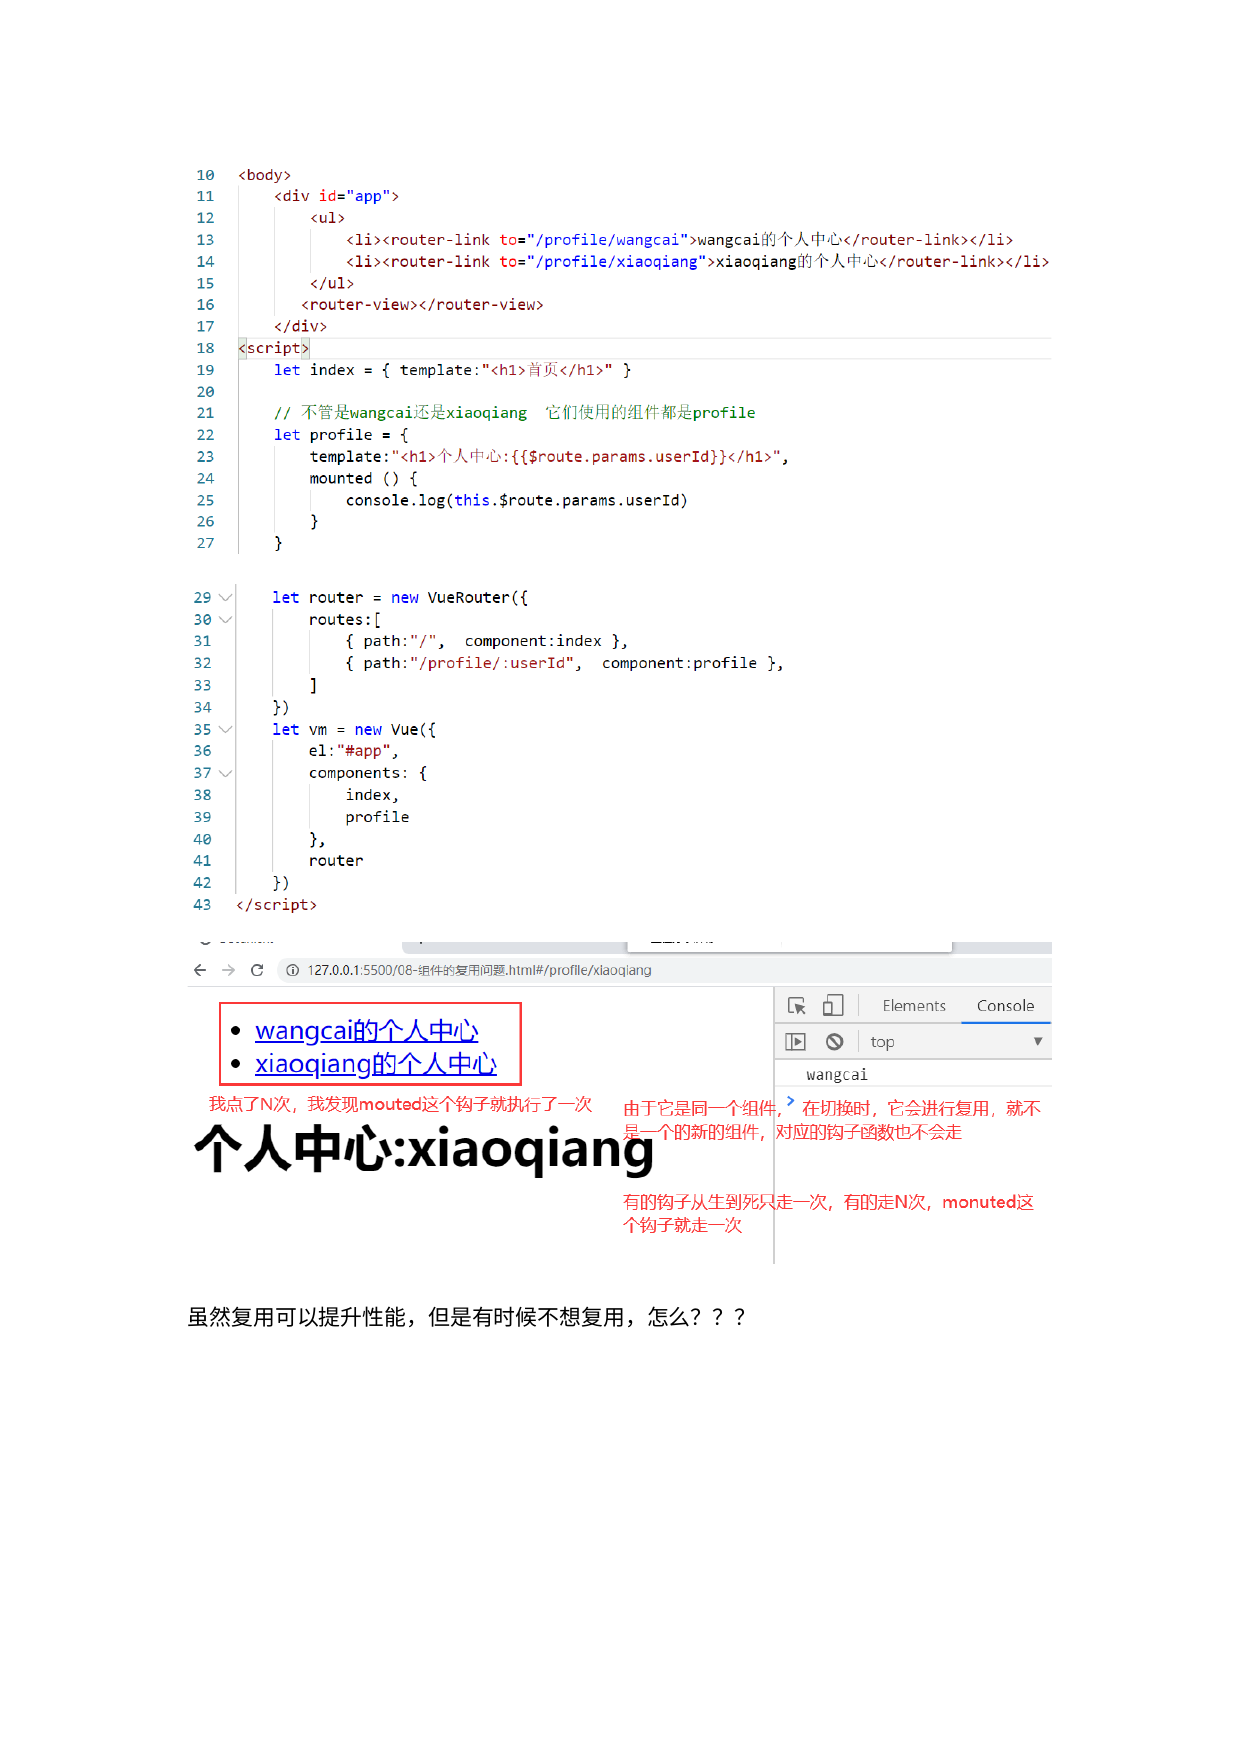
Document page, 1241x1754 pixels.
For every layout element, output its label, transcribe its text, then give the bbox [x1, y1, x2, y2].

text 虽然复用可以提升性能，但是有时候不想复用，怎么？？？ [187, 1299, 1053, 1332]
picture [187, 942, 1052, 1264]
picture [187, 162, 1052, 554]
picture [187, 584, 817, 915]
